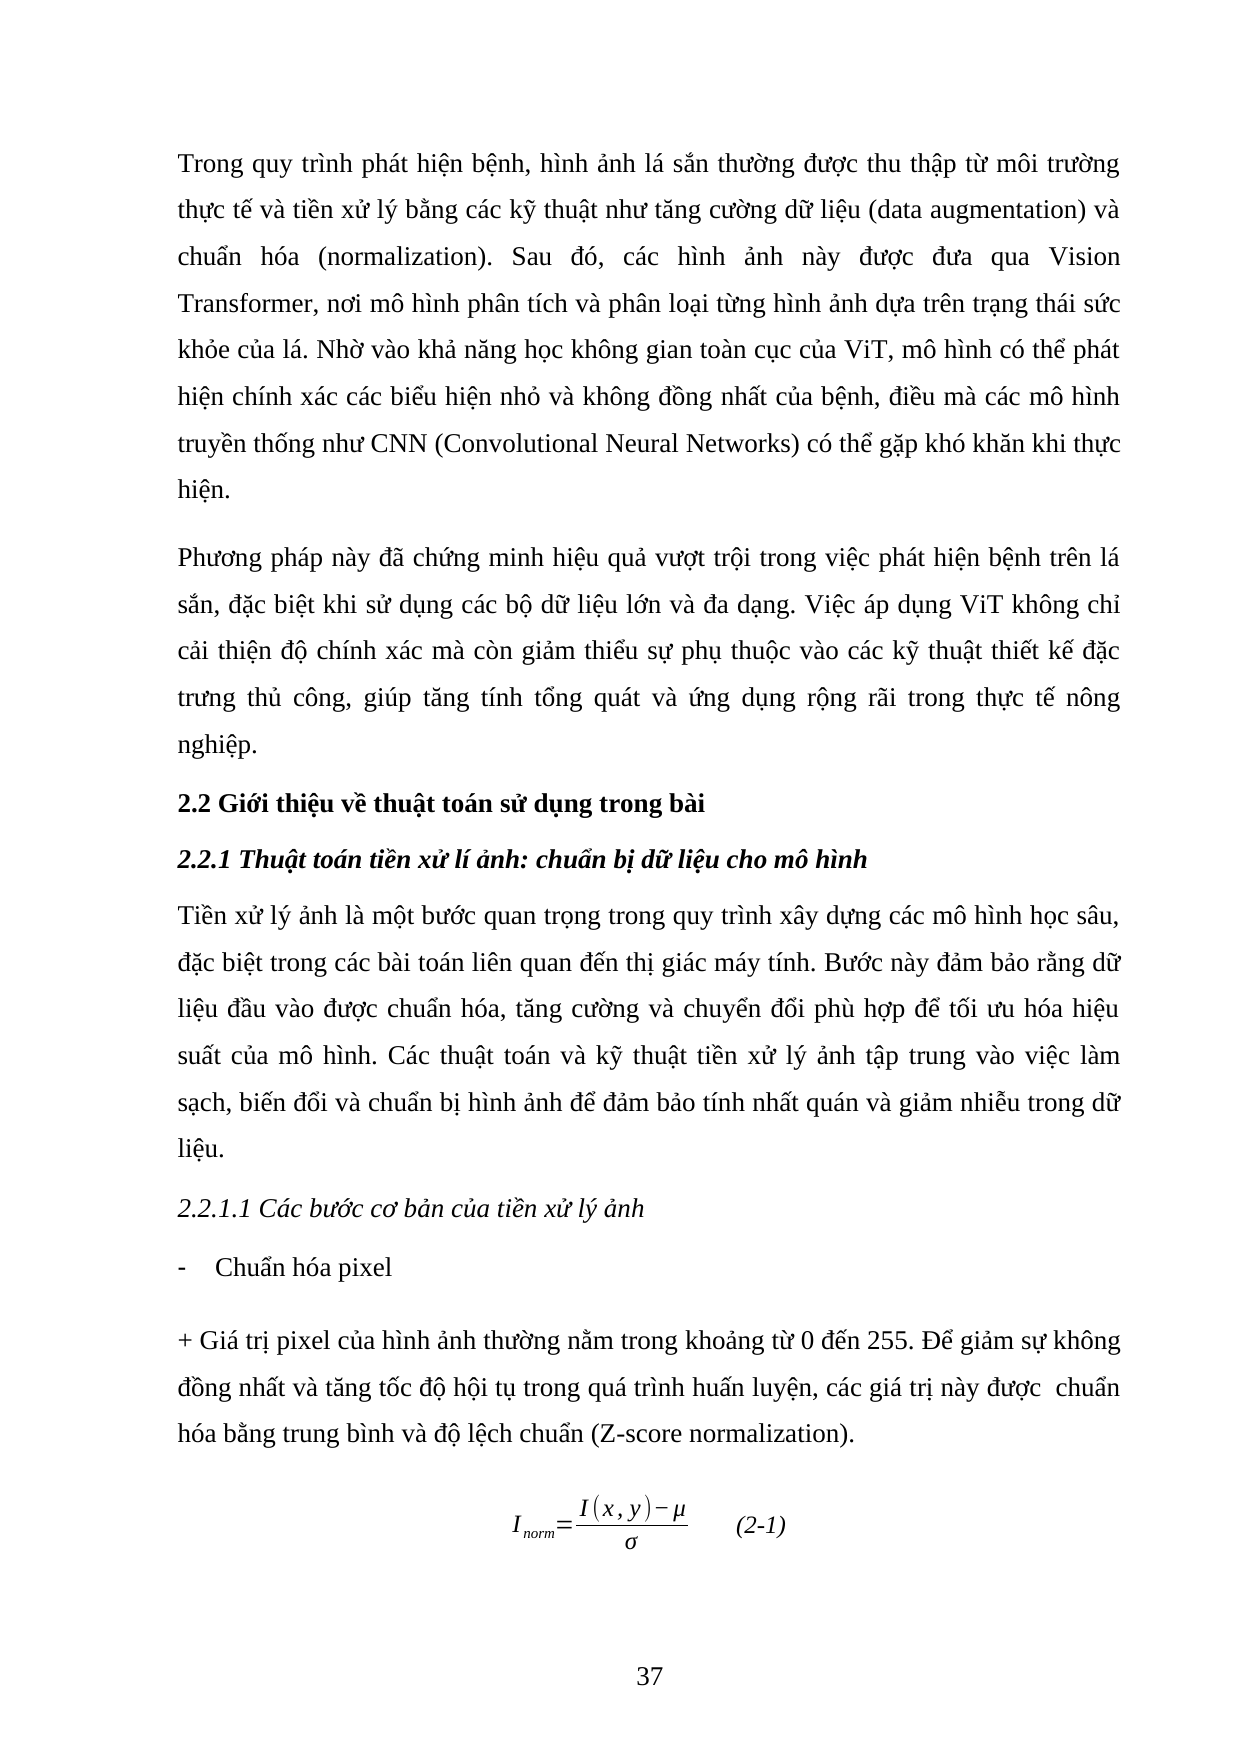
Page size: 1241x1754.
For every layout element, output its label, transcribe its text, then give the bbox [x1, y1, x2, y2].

list Chuẩn hóa pixel [177, 1248, 1122, 1285]
text Tiền xử lý ảnh là một bước quan trọng trong quy trình xây dựng các mô hình học sâu, đặc biệt trong các bài toán liên quan đến thị giác máy tính. Bước này đảm bảo rằng dữ liệu đầu vào được chuẩn hóa, tăng cường và chuyển đổi phù hợp để tối ưu hóa hiệu suất của mô hình. Các thuật toán và kỹ thuật tiền xử lý ảnh tập trung vào việc làm sạch, biến đổi và chuẩn bị hình ảnh để đảm bảo tính nhất quán và giảm nhiễu trong dữ liệu. [177, 899, 1122, 1164]
text + Giá trị pixel của hình ảnh thường nằm trong khoảng từ 0 đến 255. Để giảm sự không đồng nhất và tăng tốc độ hội tụ trong quá trình huấn luyện, các giá trị này được chuẩn hóa bằng trung bình và độ lệch chuẩn (Z-score normalization). [177, 1324, 1122, 1448]
text 2.2.1.1 Các bước cơ bản của tiền xử lý ảnh [177, 1192, 1122, 1223]
text Trong quy trình phát hiện bệnh, hình ảnh lá sắn thường được thu thập từ môi trường thực tế và tiền xử lý bằng các kỹ thuật như tăng cường dữ liệu (data augmentation) và chuẩn hóa (normalization). Sau đó, các hình ảnh này được đưa qua Vision Transformer, nơi mô hình phân tích và phân loại từng hình ảnh dựa trên trạng thái sức khỏe của lá. Nhờ vào khả năng học không gian toàn cục của ViT, mô hình có thể phát hiện chính xác các biểu hiện nhỏ và không đồng nhất của bệnh, điều mà các mô hình truyền thống như CNN (Convolutional Neural Networks) có thể gặp khó khăn khi thực hiện. [177, 147, 1122, 505]
text 2.2 Giới thiệu về thuật toán sử dụng trong bài [177, 787, 1122, 818]
text Phương pháp này đã chứng minh hiệu quả vượt trội trong việc phát hiện bệnh trên lá sắn, đặc biệt khi sử dụng các bộ dữ liệu lớn và đa dạng. Việc áp dụng ViT không chỉ cải thiện độ chính xác mà còn giảm thiểu sự phụ thuộc vào các kỹ thuật thiết kế đặc trưng thủ công, giúp tăng tính tổng quát và ứng dụng rộng rãi trong thực tế nông nghiệp. [177, 541, 1122, 759]
text 2.2.1 Thuật toán tiền xử lí ảnh: chuẩn bị dữ liệu cho mô hình [177, 843, 1122, 874]
text (2-1) [177, 1493, 1122, 1554]
